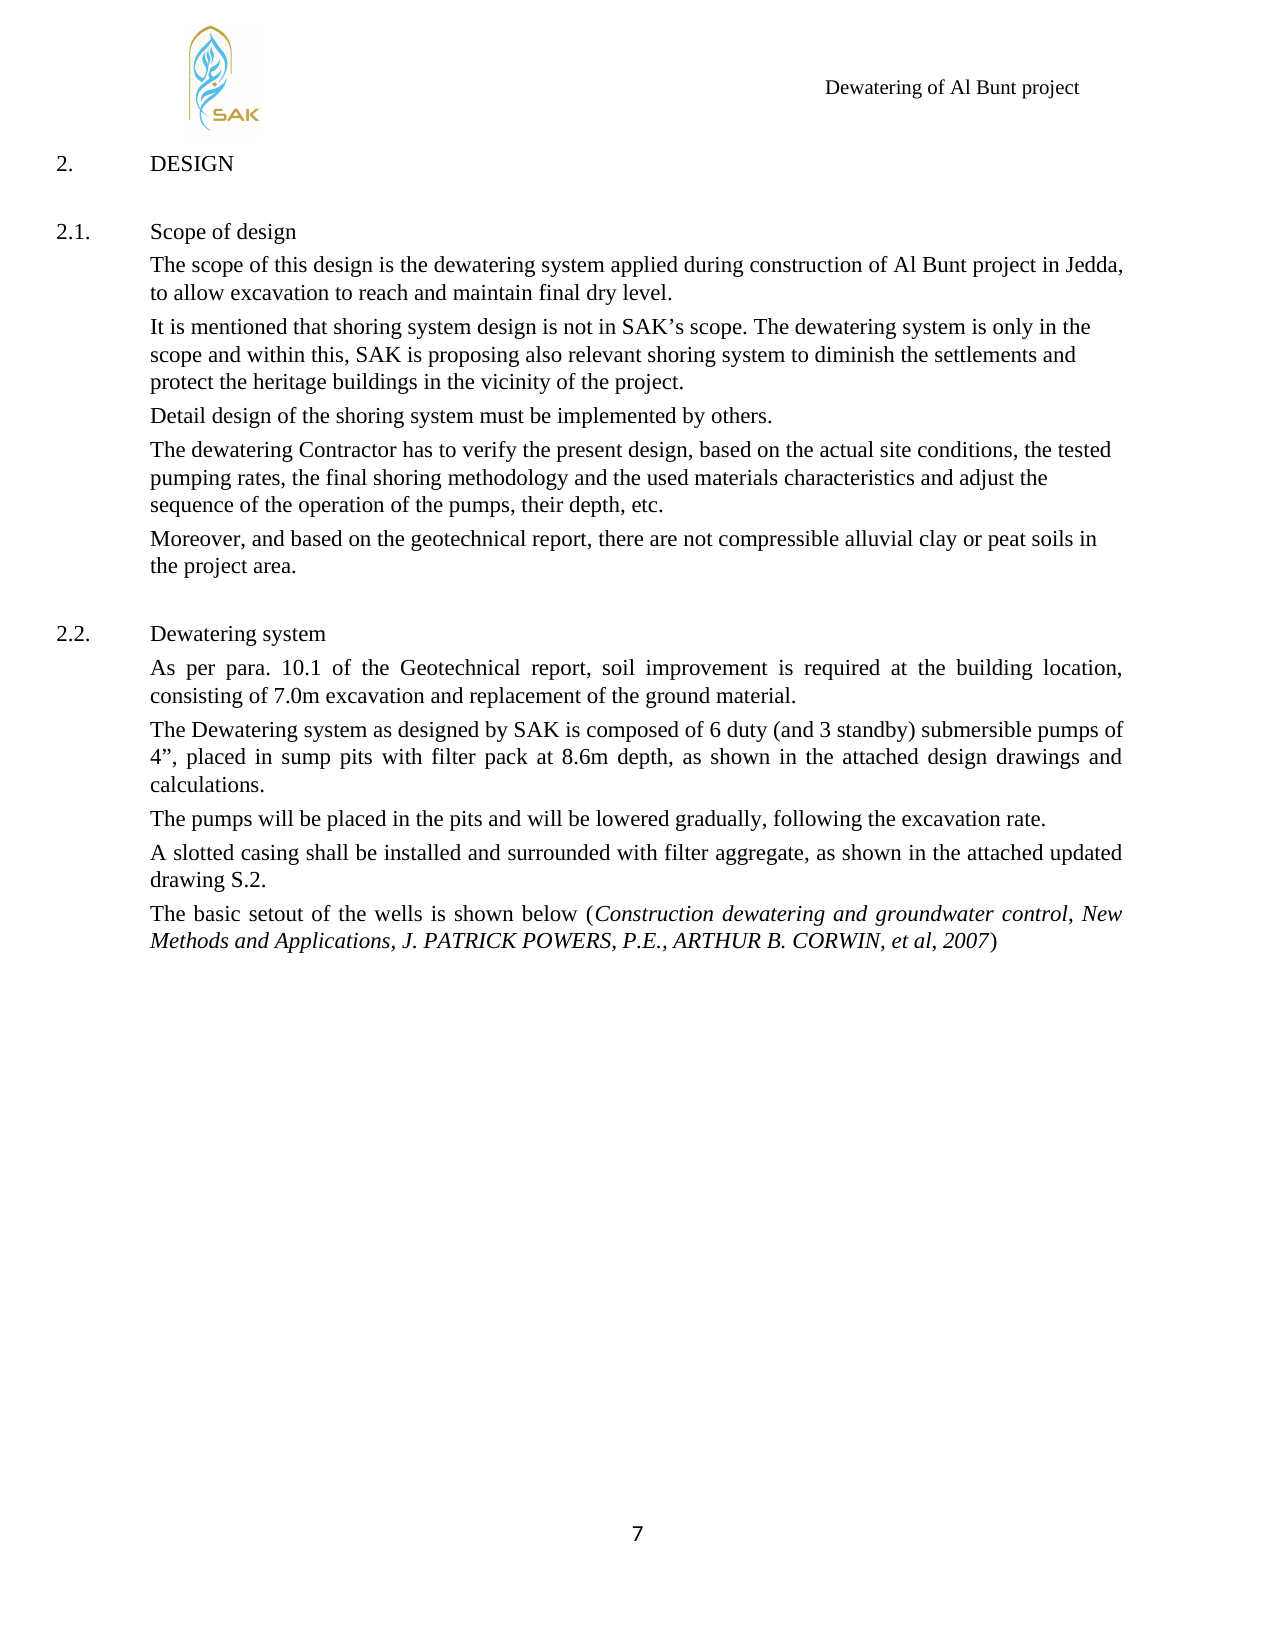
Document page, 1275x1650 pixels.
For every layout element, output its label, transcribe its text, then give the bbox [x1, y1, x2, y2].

subtitle Scope of design [56, 218, 1125, 244]
text The dewatering Contractor has to verify the present design, based on the actual site conditions, the tested pumping rates, the final shoring methodology and the used materials characteristics and adjust the sequence of the operation of the pumps, their depth, etc. [150, 436, 1125, 517]
subtitle DESIGN [56, 150, 1125, 176]
text A slotted casing shall be installed and surrounded with filter aggregate, as shown in the attached updated drawing S.2. [150, 838, 1125, 892]
text Detail design of the shoring system must be implemented by others. [150, 402, 1125, 428]
text The basic setout of the wells is shown below (Construction dewatering and groundwater control, New Methods and Applications, J. PATRICK POWERS, P.E., ARTHUR B. CORWIN, et al, 2007) [150, 900, 1125, 954]
text The scope of this design is the dewatering system applied during construction of Al Bunt project in Jedda, to allow excavation to reach and maintain final dry level. [150, 252, 1125, 306]
text The pumps will be placed in the pits and will be lowered gradually, following the excavation rate. [150, 805, 1125, 831]
text The Dewatering system as designed by SAK is composed of 6 duty (and 3 standby) submersible pumps of 4”, placed in sump pits with filter pack at 8.6m depth, as shown in the attached design drawings and calculations. [150, 716, 1125, 797]
text As per para. 10.1 of the Geotechnical report, soil improvement is required at the building location, consisting of 7.0m excavation and replacement of the ground material. [150, 654, 1125, 708]
text Moreover, and based on the geotechnical report, there are not compressible alluvial clay or peat soils in the project area. [150, 525, 1125, 579]
subtitle Dewatering system [56, 620, 1125, 647]
text It is mentioned that shoring system design is not in SAK’s scope. The dewatering system is only in the scope and within this, SAK is proposing also relevant shoring system to diminish the settlements and protect the heritage buildings in the vicinity of the project. [150, 313, 1125, 394]
